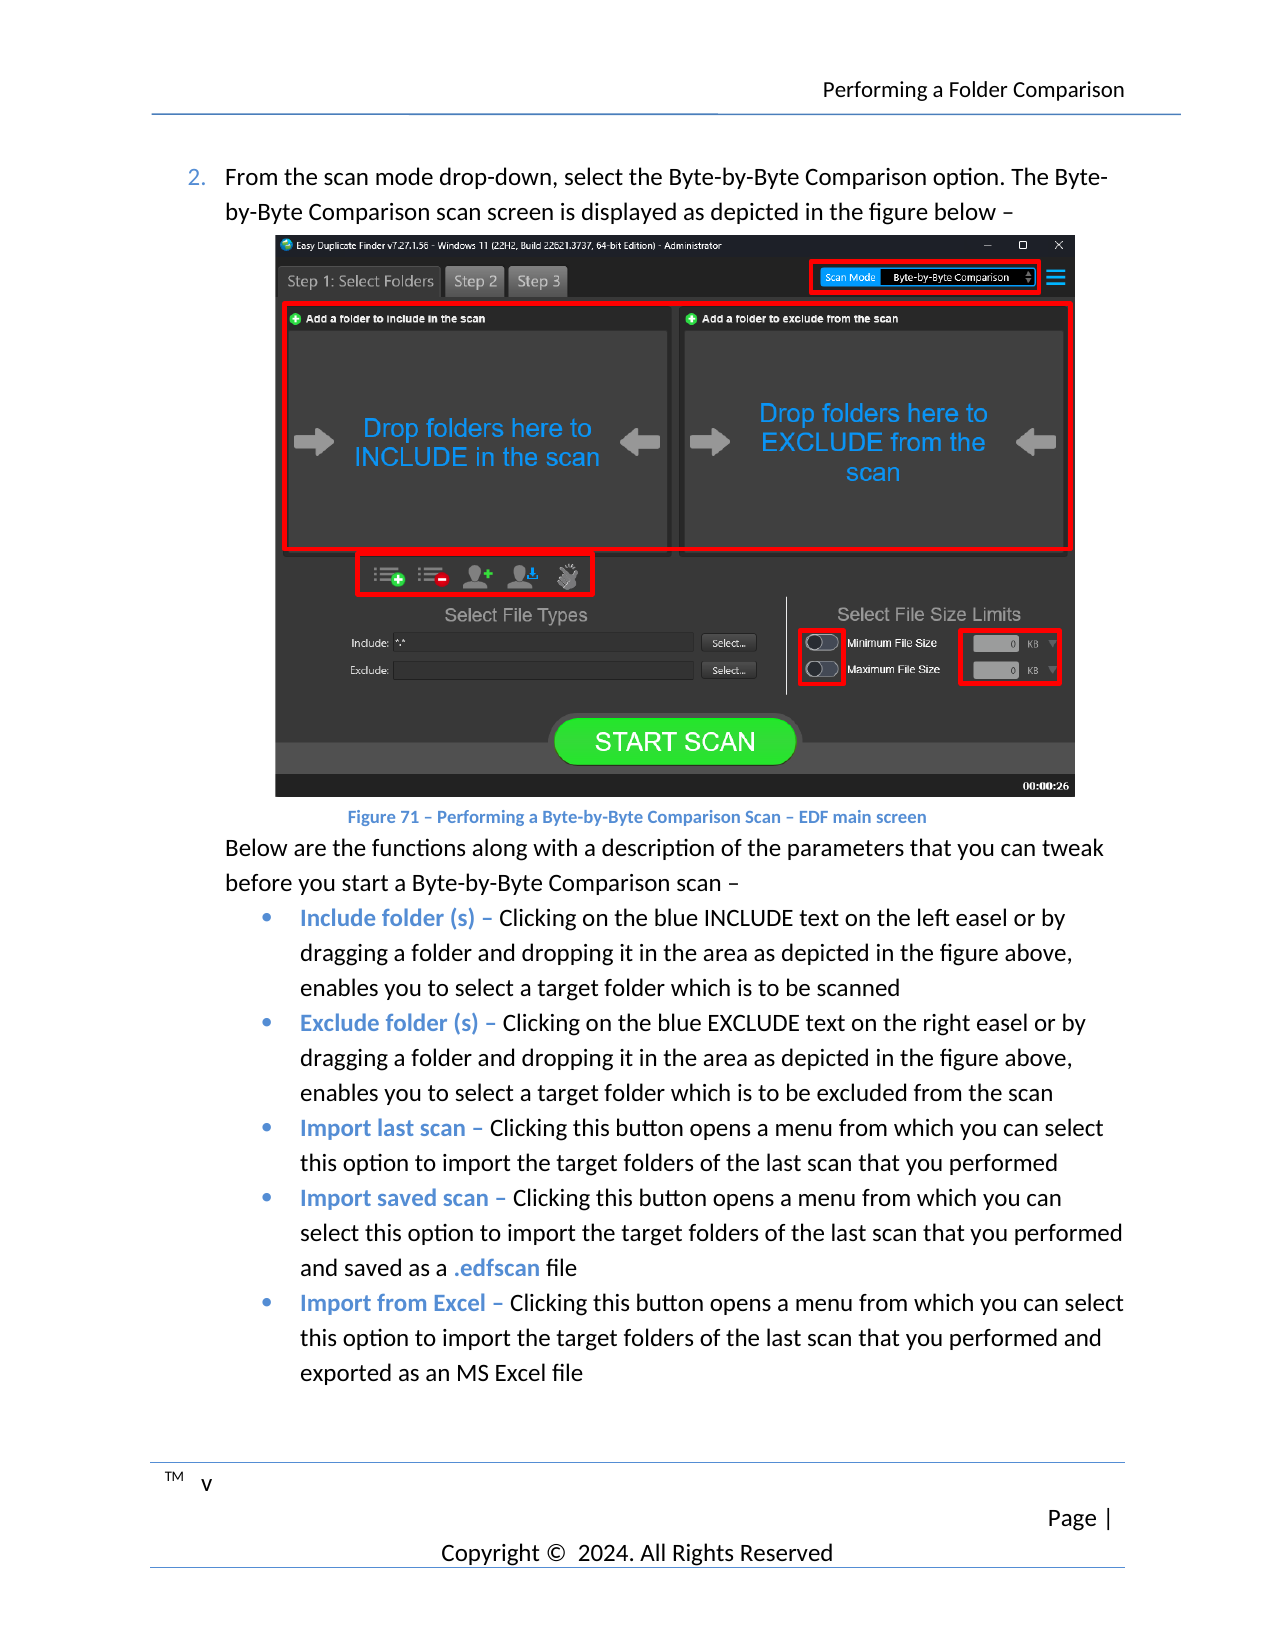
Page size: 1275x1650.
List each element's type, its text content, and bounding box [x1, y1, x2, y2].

picture [275, 235, 1075, 797]
list Below are the functions along with a description of the parameters that you can tweak before you start a Byte-by-Byte Comparison scan – [225, 832, 1125, 898]
list Import last scan – Clicking this button opens a menu from which you can select this option to import the target folders of the last scan that you performed [262, 1112, 1125, 1178]
list Include folder (s) – Clicking on the blue INCLUDE text on the left easel or by dragging a folder and dropping it in the area as depicted in the figure above, enables you to select a target folder which is to be scanned [262, 902, 1125, 1003]
list Import saved scan – Clicking this button opens a menu from which you can select this option to import the target folders of the last scan that you performed and saved as a .edfscan file [262, 1182, 1125, 1283]
list Exclude folder (s) – Clicking on the blue EXCLUDE text on the right easel or by dragging a folder and dropping it in the area as depicted in the figure above, enables you to select a target folder which is to be excluded from the scan [262, 1007, 1125, 1108]
list From the scan mode drop-down, select the Byte-by-Byte Comparison option. The Byte-by-Byte Comparison scan screen is displayed as depicted in the figure below – [187, 161, 1125, 227]
list Import from Excel – Clicking this button opens a menu from which you can select this option to import the target folders of the last scan that you performed and exported as an MS Excel file [262, 1287, 1125, 1388]
